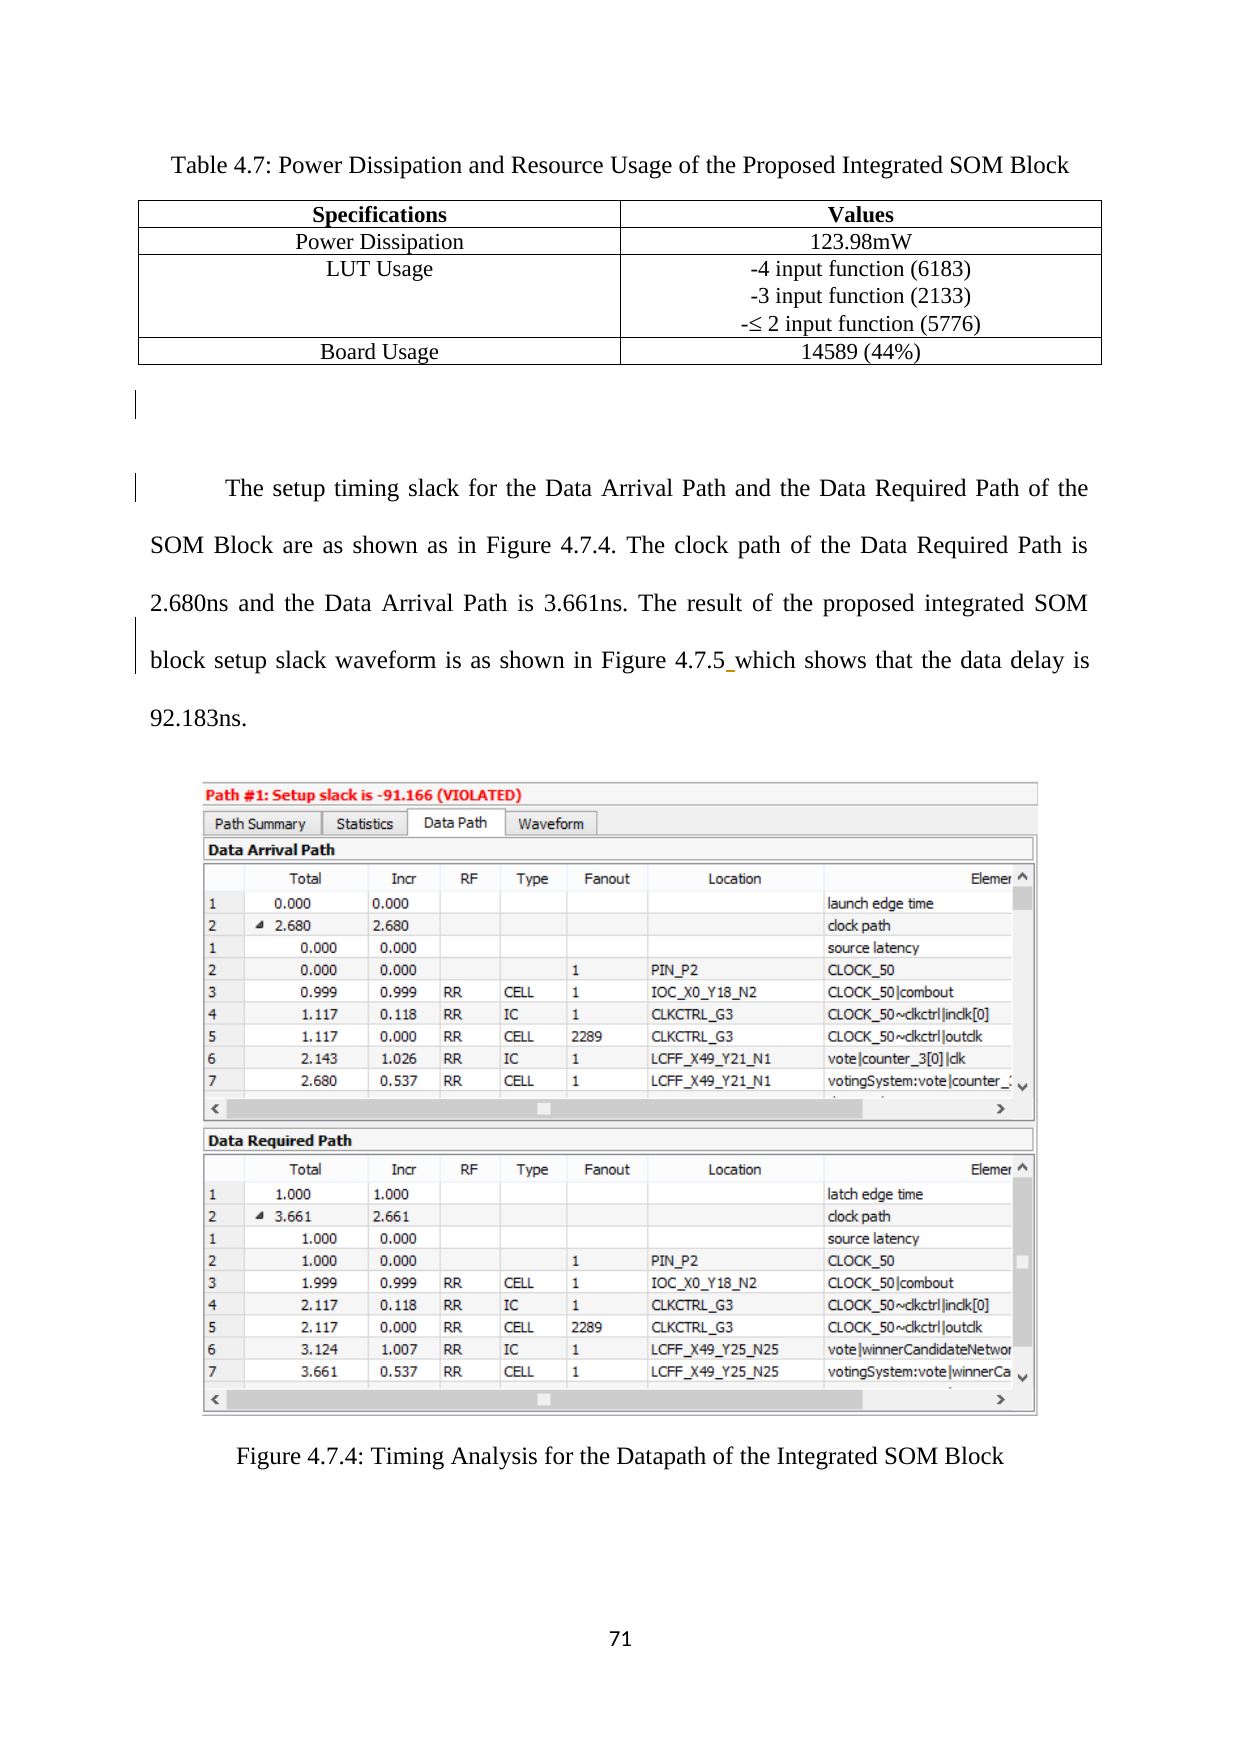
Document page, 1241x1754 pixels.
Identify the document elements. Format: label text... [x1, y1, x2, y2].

text Figure 4.7.4: Timing Analysis for the Datapath of the Integrated SOM Block [150, 1441, 1090, 1470]
table_header Specifications [139, 201, 620, 227]
picture [202, 781, 1038, 1416]
table_cell 14589 (44%) [621, 338, 1101, 364]
table_cell 123.98mW [621, 228, 1101, 254]
table_cell LUT Usage [139, 255, 620, 337]
table_cell Board Usage [139, 338, 620, 364]
table_header Values [621, 201, 1101, 227]
table_cell -4 input function (6183) -3 input function (2133) -≤ 2 input function (5776) [621, 255, 1101, 337]
text The setup timing slack for the Data Arrival Path and the Data Required Path of the SOM Block are as shown as in Figure 4.7.4. The clock path of the Data Required Path is 2.680ns and the Data Arrival Path is 3.661ns. The result of the proposed integrated SOM block setup slack waveform is as shown in Figure 4.7.5which shows that the data delay is 92.183ns. [150, 473, 1090, 732]
text Table 4.7: Power Dissipation and Resource Usage of the Proposed Integrated SOM Block [150, 150, 1090, 179]
table_cell Power Dissipation [139, 228, 620, 254]
